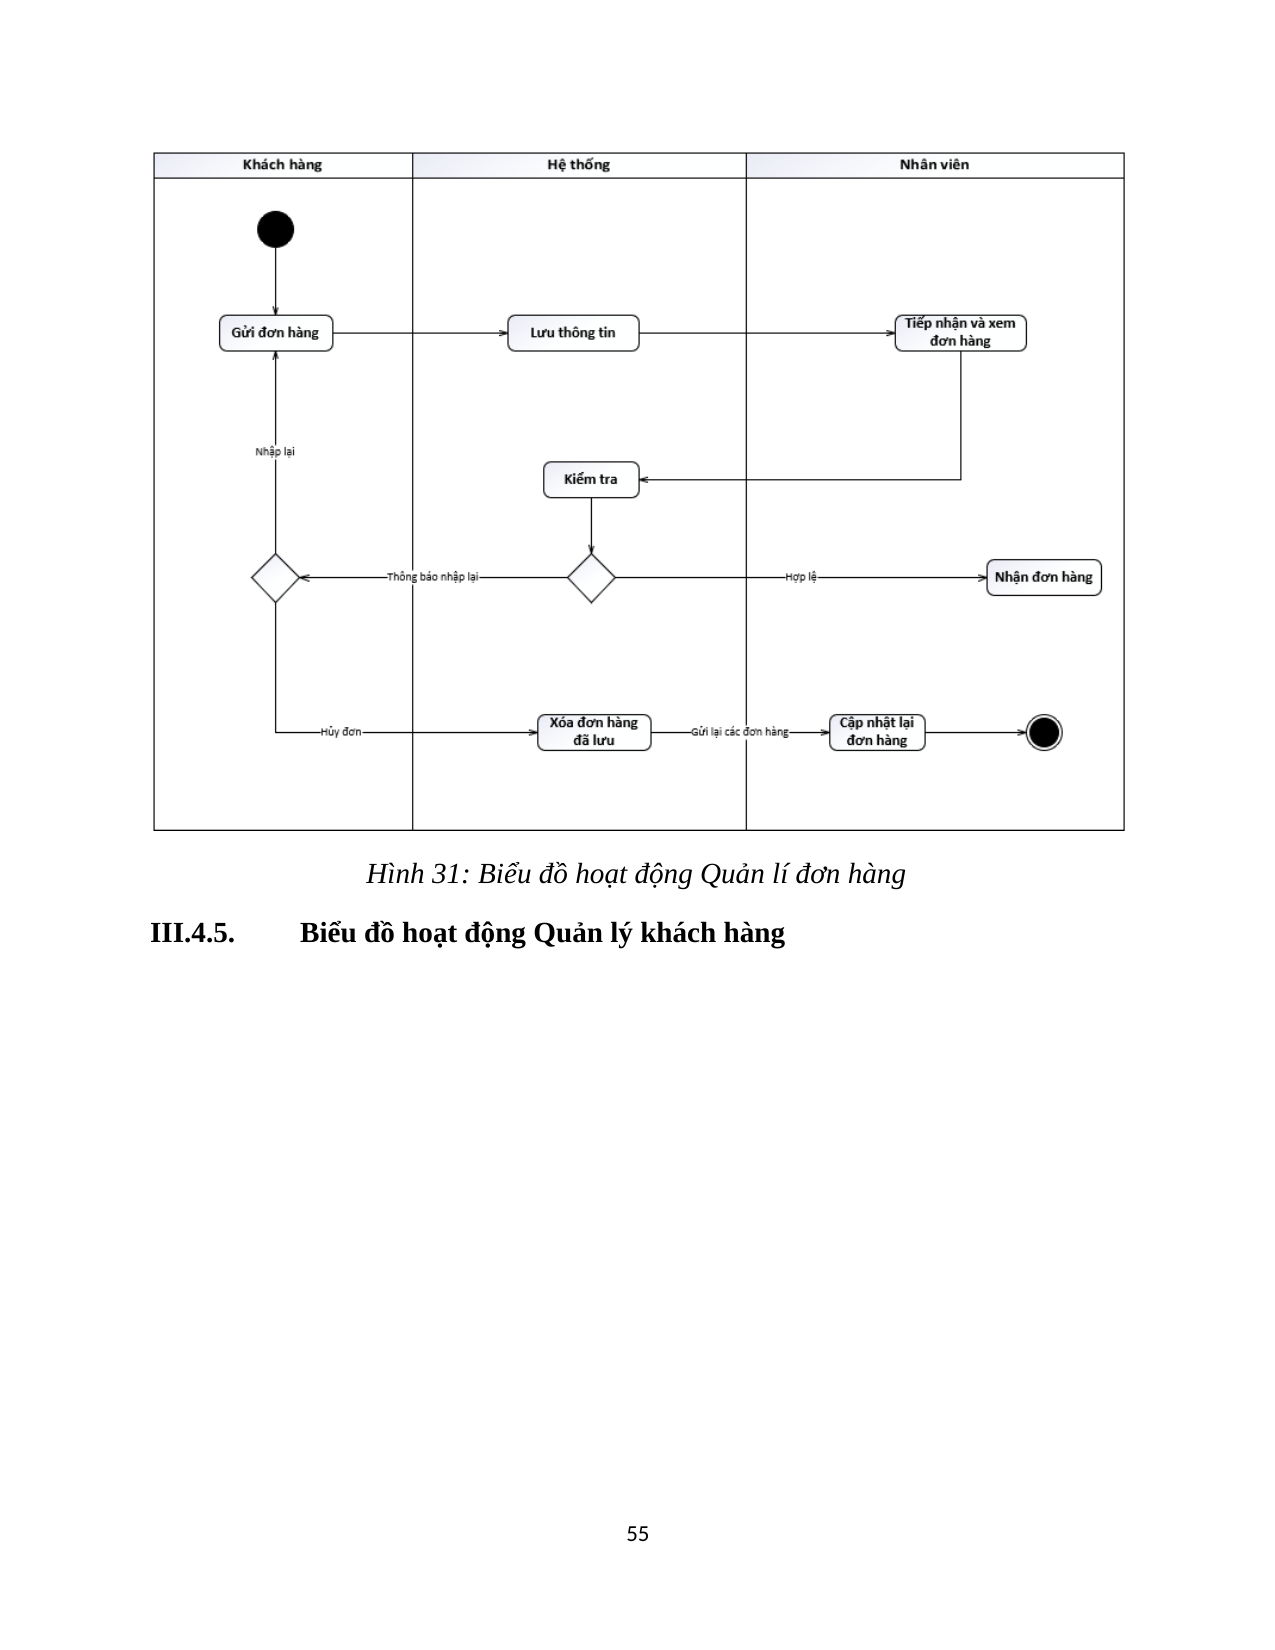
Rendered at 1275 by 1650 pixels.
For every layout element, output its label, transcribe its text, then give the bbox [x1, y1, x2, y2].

list Biểu đồ hoạt động Quản lý khách hàng [150, 915, 1125, 949]
text Hình 31: Biểu đồ hoạt động Quản lí đơn hàng [150, 856, 1125, 889]
picture [150, 150, 1125, 831]
